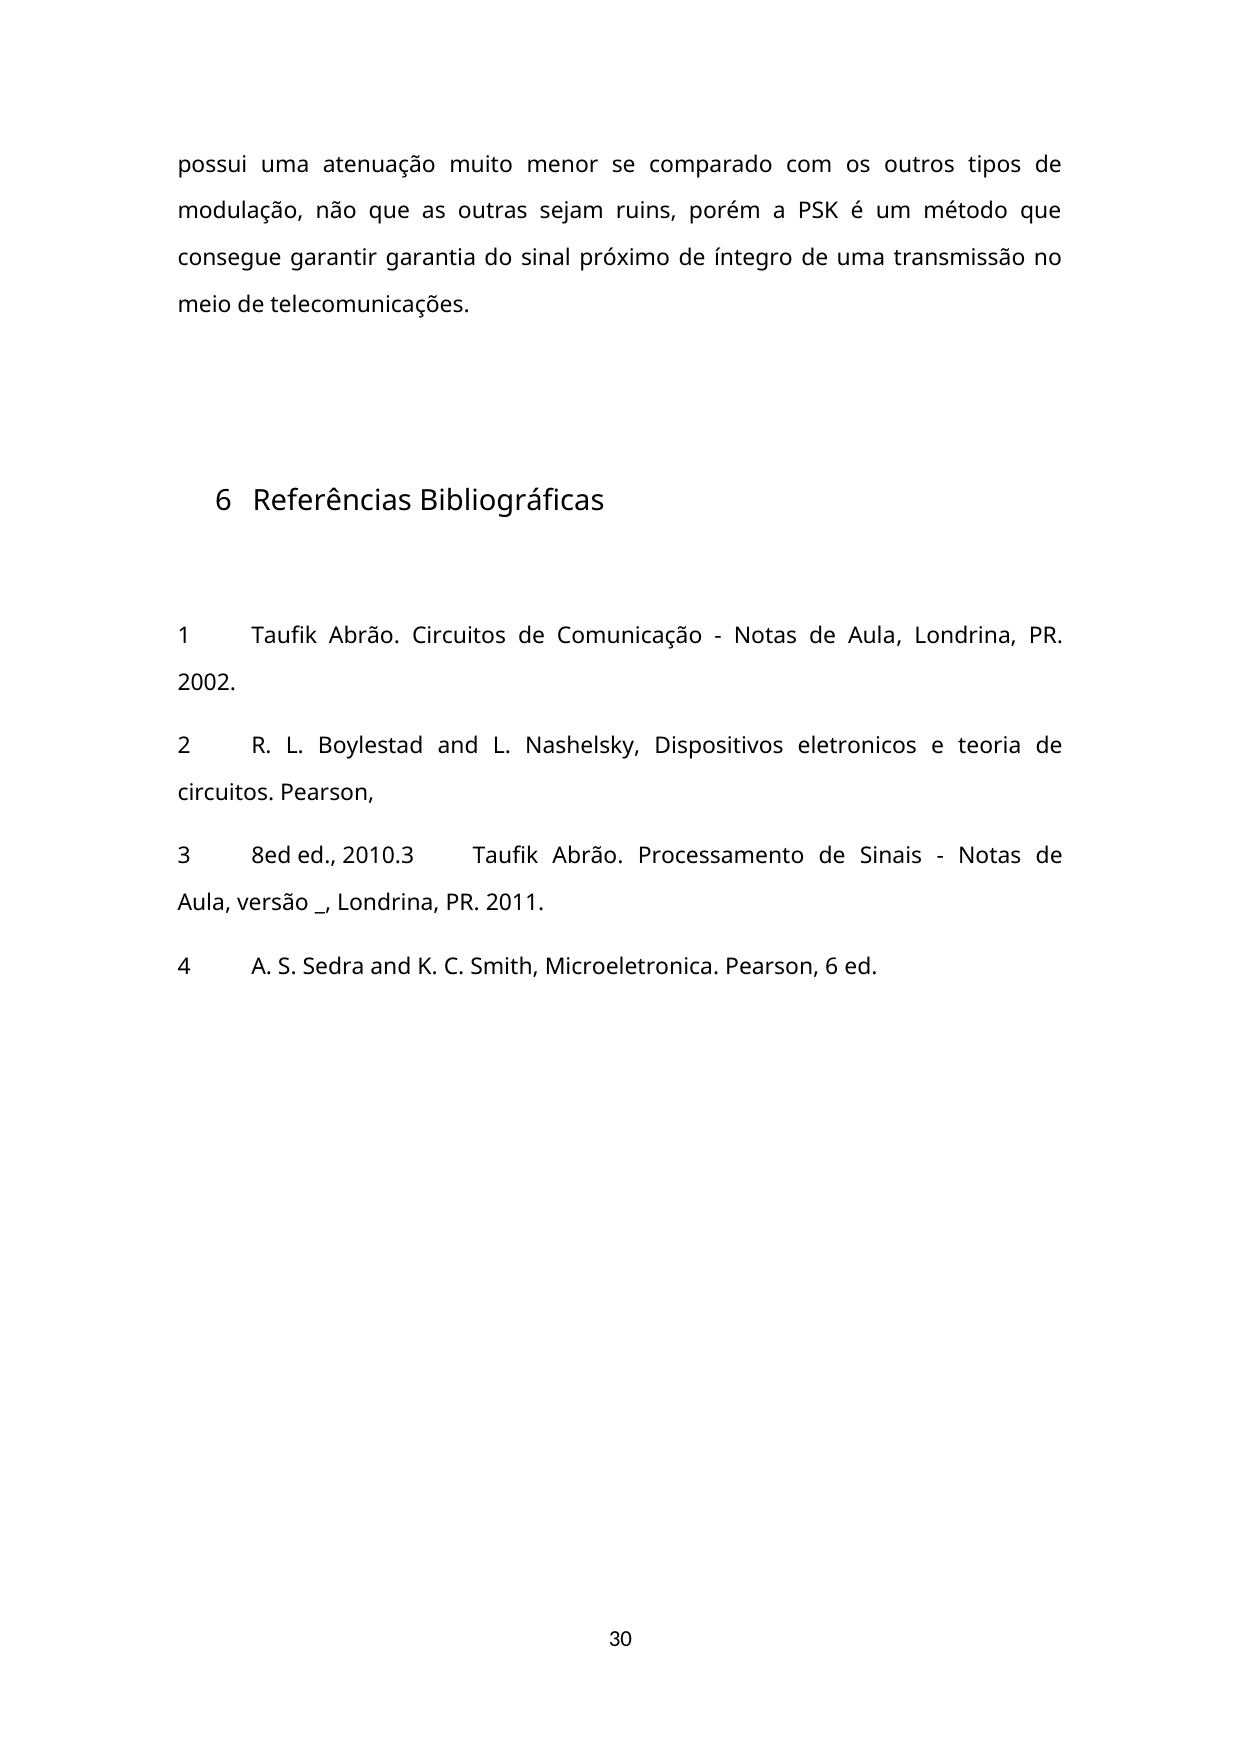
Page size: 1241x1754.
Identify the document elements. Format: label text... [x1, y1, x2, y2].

text 1 Taufik Abrão. Circuitos de Comunicação - Notas de Aula, Londrina, PR. 2002. [177, 618, 1063, 697]
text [177, 148, 1063, 319]
text 2 R. L. Boylestad and L. Nashelsky, Dispositivos eletronicos e teoria de circuitos. Pearson, [177, 729, 1063, 807]
text 3 8ed ed., 2010.3 Taufik Abrão. Processamento de Sinais - Notas de Aula, versão _, Londrina, PR. 2011. [177, 839, 1063, 917]
text 4 A. S. Sedra and K. C. Smith, Microeletronica. Pearson, 6 ed. [177, 950, 1063, 981]
list Referências Bibliográficas [215, 479, 1063, 518]
